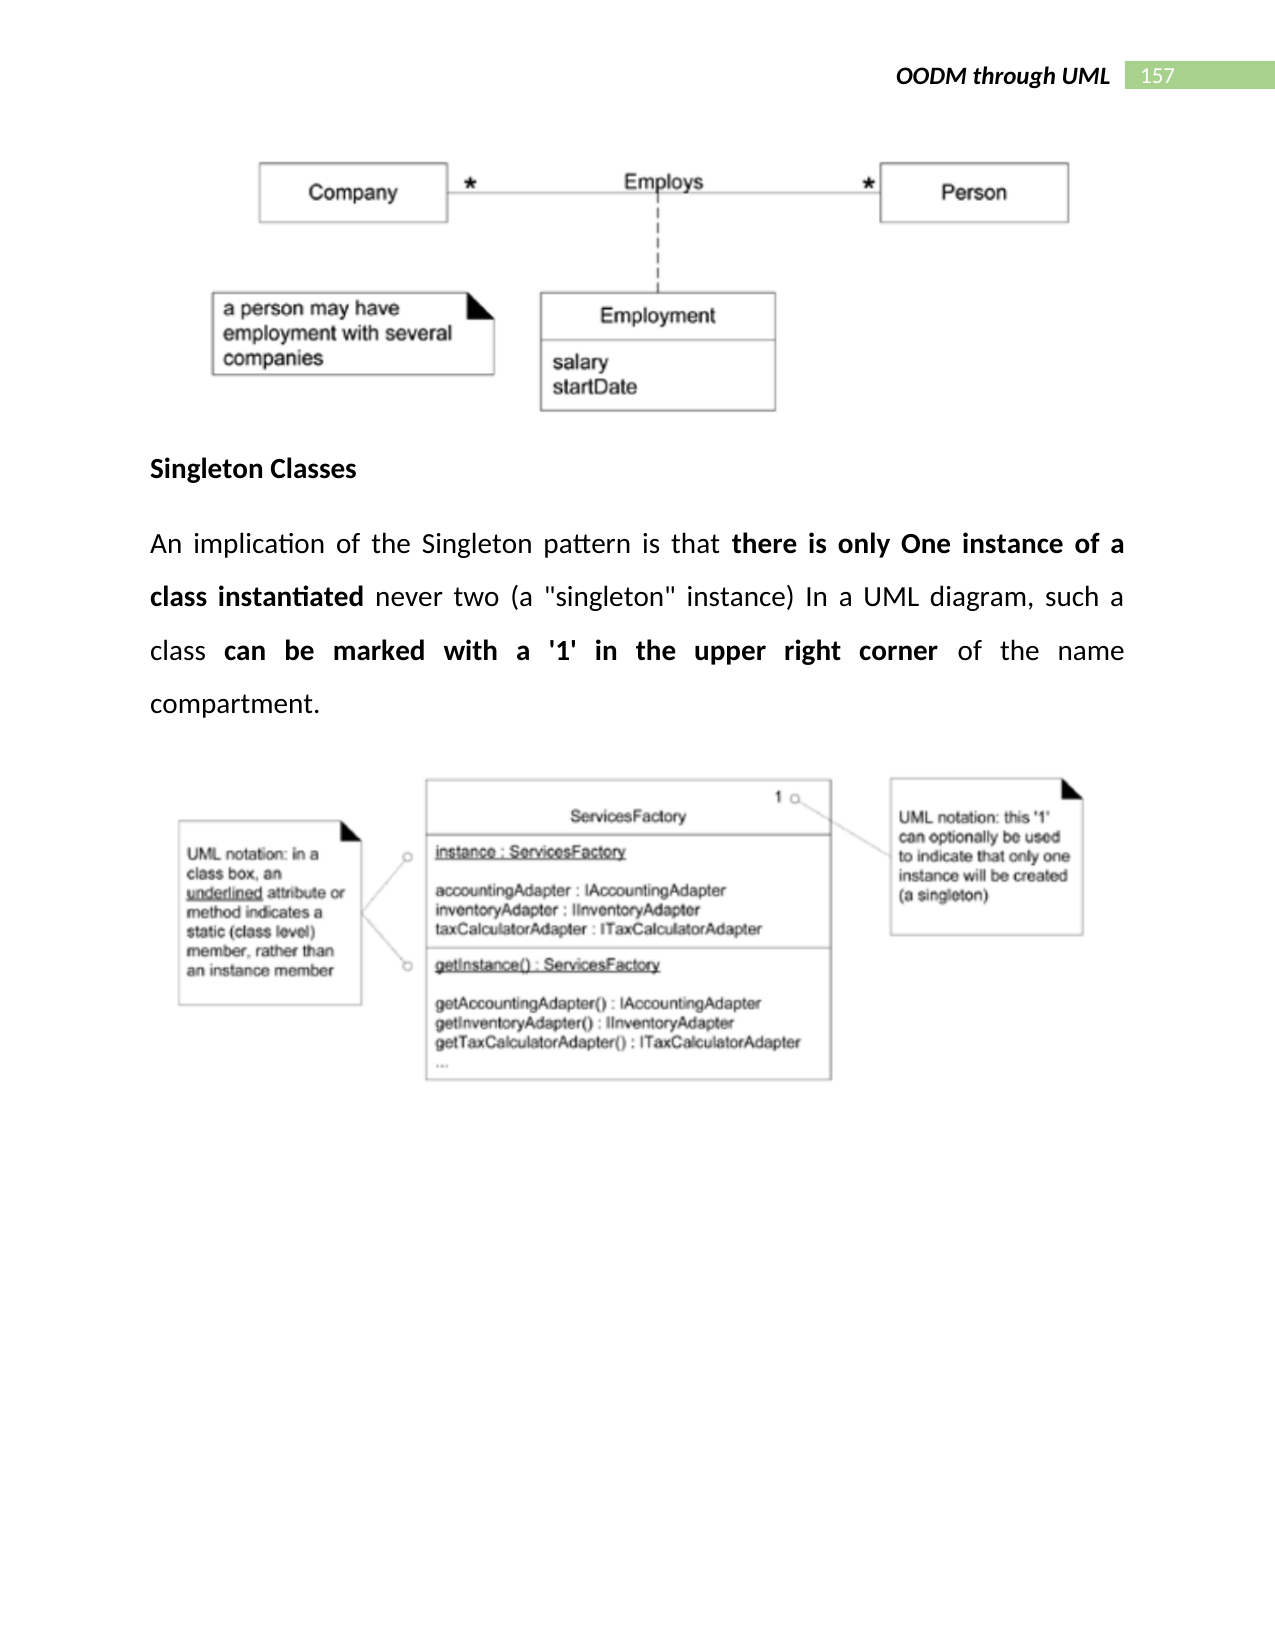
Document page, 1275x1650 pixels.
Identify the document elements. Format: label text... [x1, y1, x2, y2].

text Singleton Classes [150, 450, 1125, 486]
picture [199, 150, 1076, 416]
text An implication of the Singleton pattern is that there is only One instance of a class instantiated never two (a "singleton" instance) In a UML diagram, such a class can be marked with a '1' in the upper right corner of the name compartment. [150, 525, 1125, 721]
picture [171, 759, 1104, 1088]
